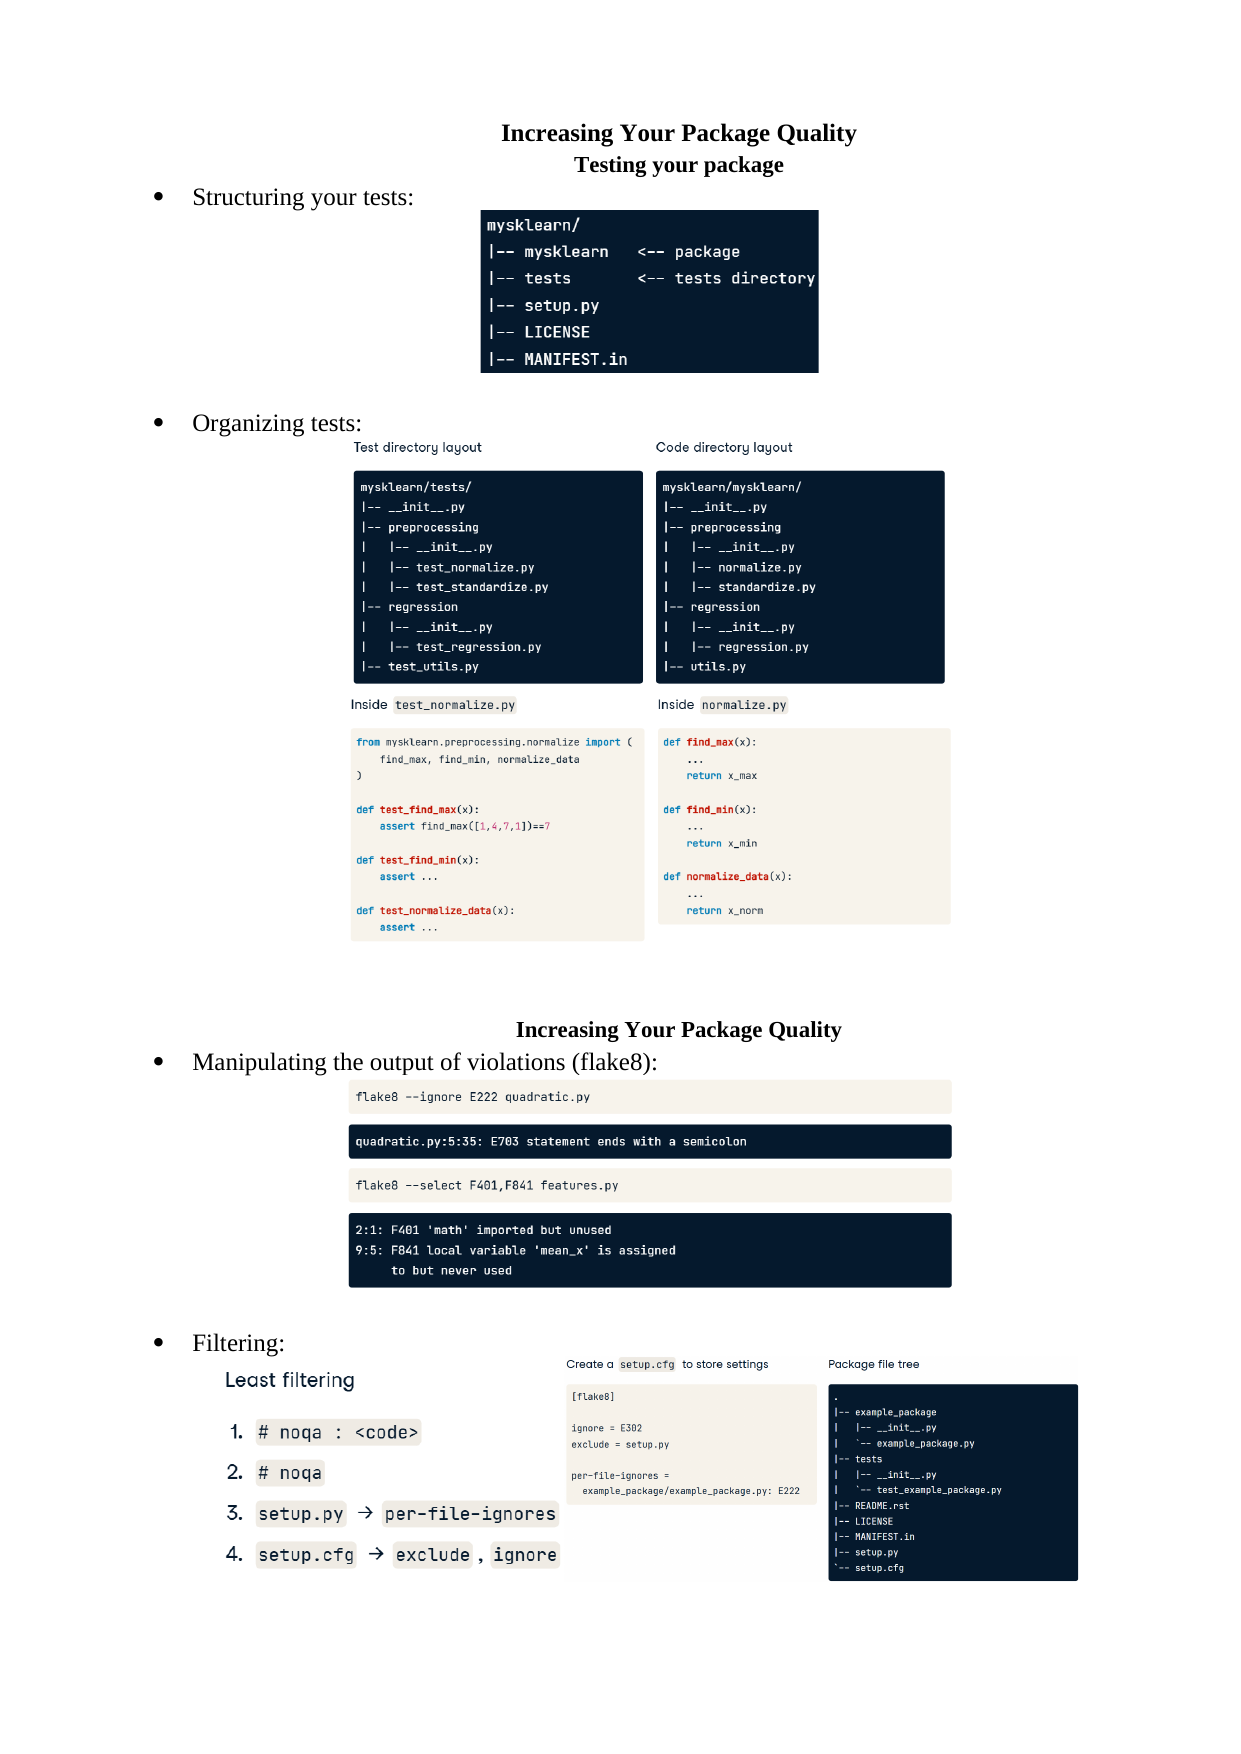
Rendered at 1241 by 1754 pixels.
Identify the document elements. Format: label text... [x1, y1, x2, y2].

list Manipulating the output of violations (flake8): [154, 1047, 1181, 1075]
picture [346, 691, 953, 951]
list Filtering: [154, 1328, 1181, 1357]
picture [480, 210, 819, 373]
subtitle Testing your package [118, 151, 1181, 177]
picture [349, 436, 950, 688]
subtitle Increasing Your Package Quality [118, 1016, 1181, 1042]
picture [345, 1075, 955, 1294]
list Structuring your tests: [154, 182, 1181, 210]
picture [220, 1356, 1079, 1582]
list Organizing tests: [154, 408, 1181, 436]
subtitle Increasing Your Package Quality [118, 118, 1181, 147]
